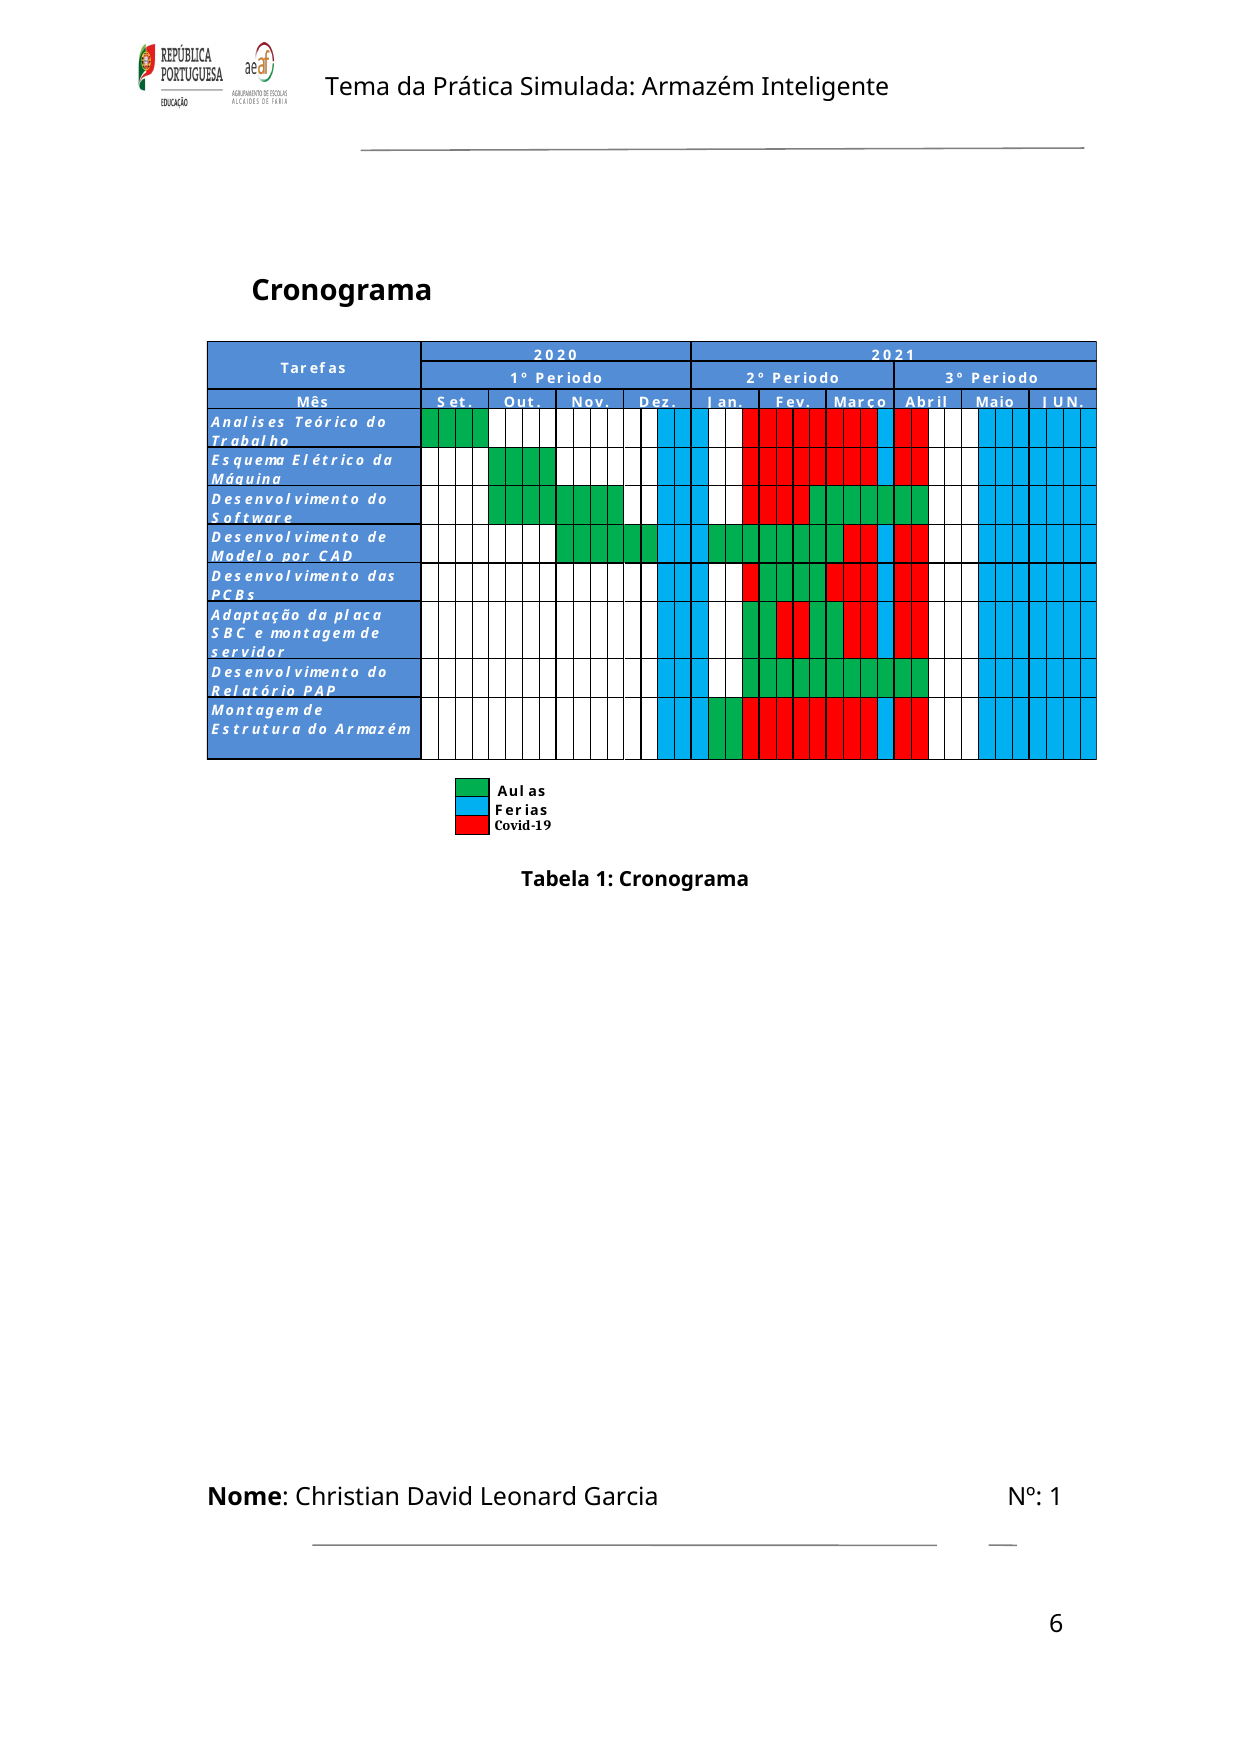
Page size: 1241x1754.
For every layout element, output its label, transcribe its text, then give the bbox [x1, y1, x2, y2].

picture [232, 42, 287, 104]
picture [130, 42, 231, 111]
text Tabela 1: Cronograma [177, 864, 1063, 893]
title Cronograma [251, 269, 1063, 309]
